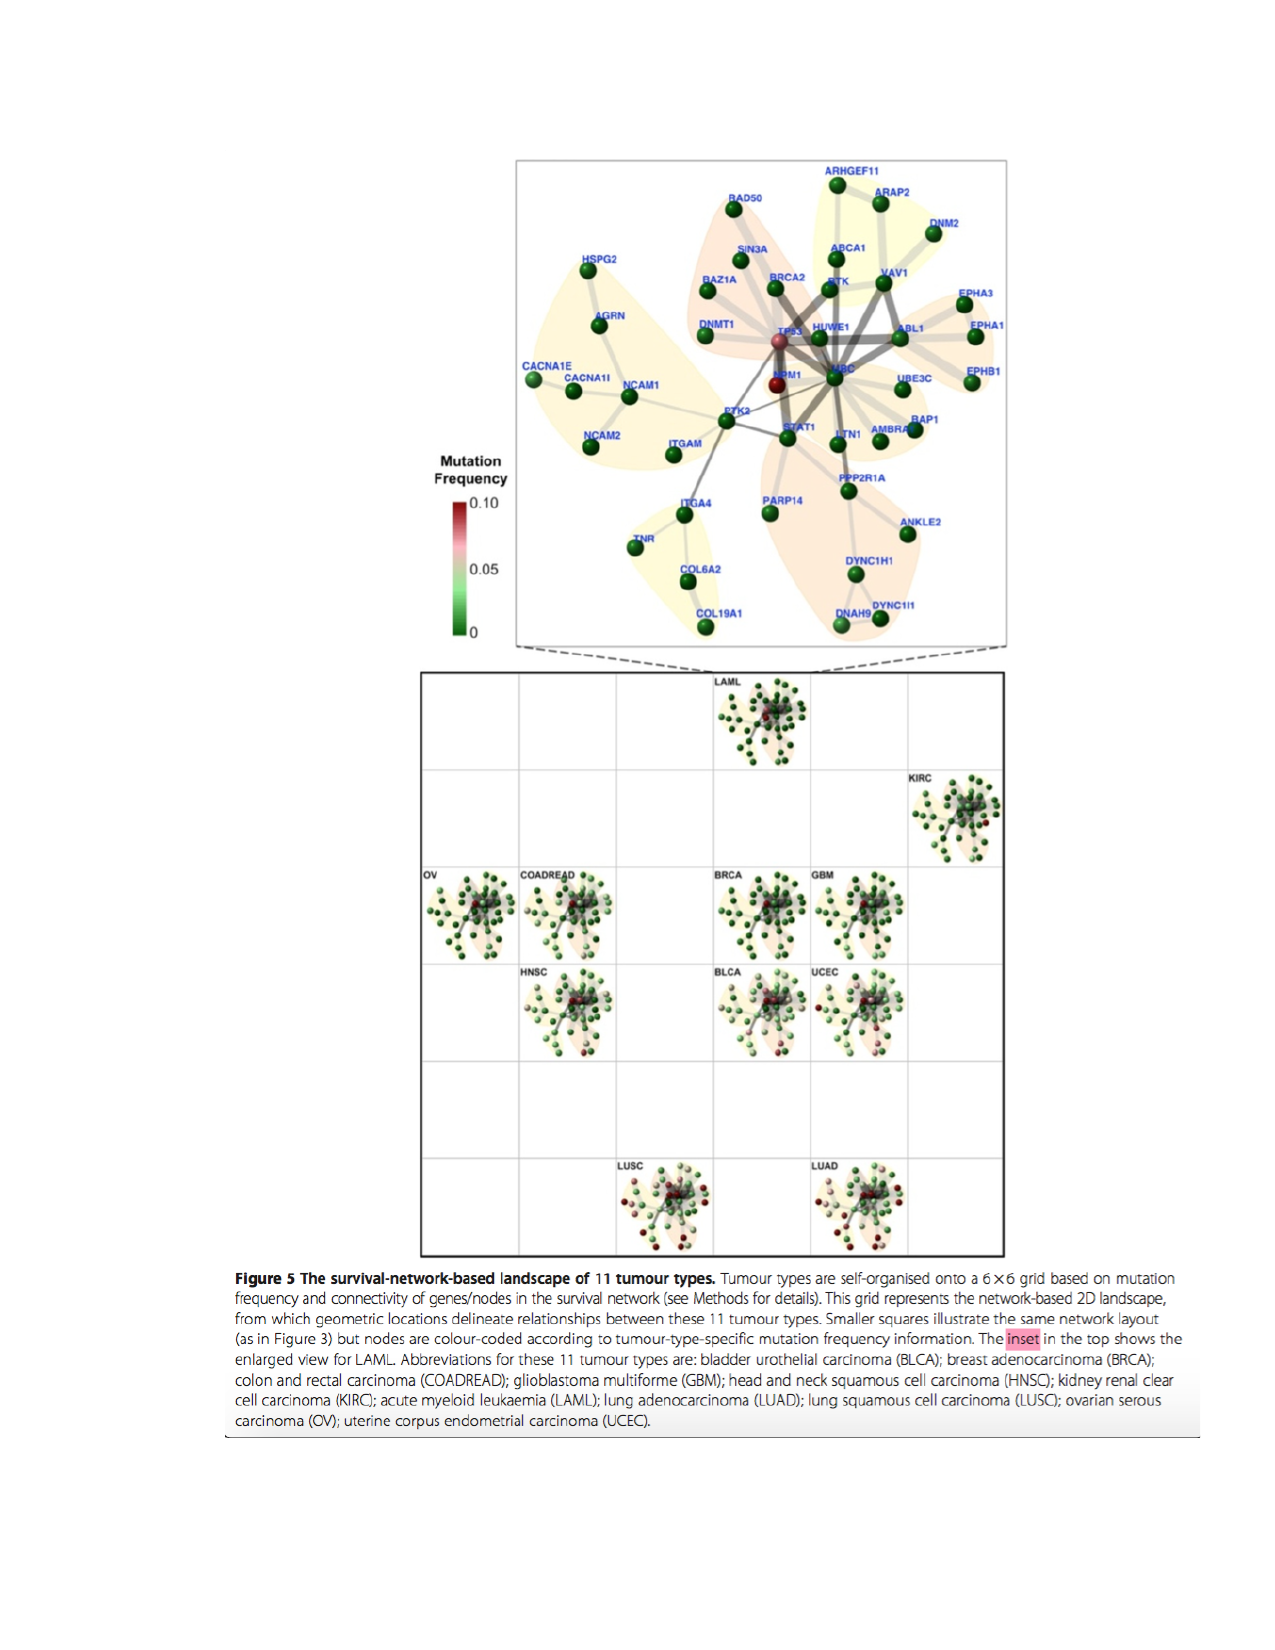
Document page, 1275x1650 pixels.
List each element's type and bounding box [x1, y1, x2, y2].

picture [225, 150, 1200, 1438]
